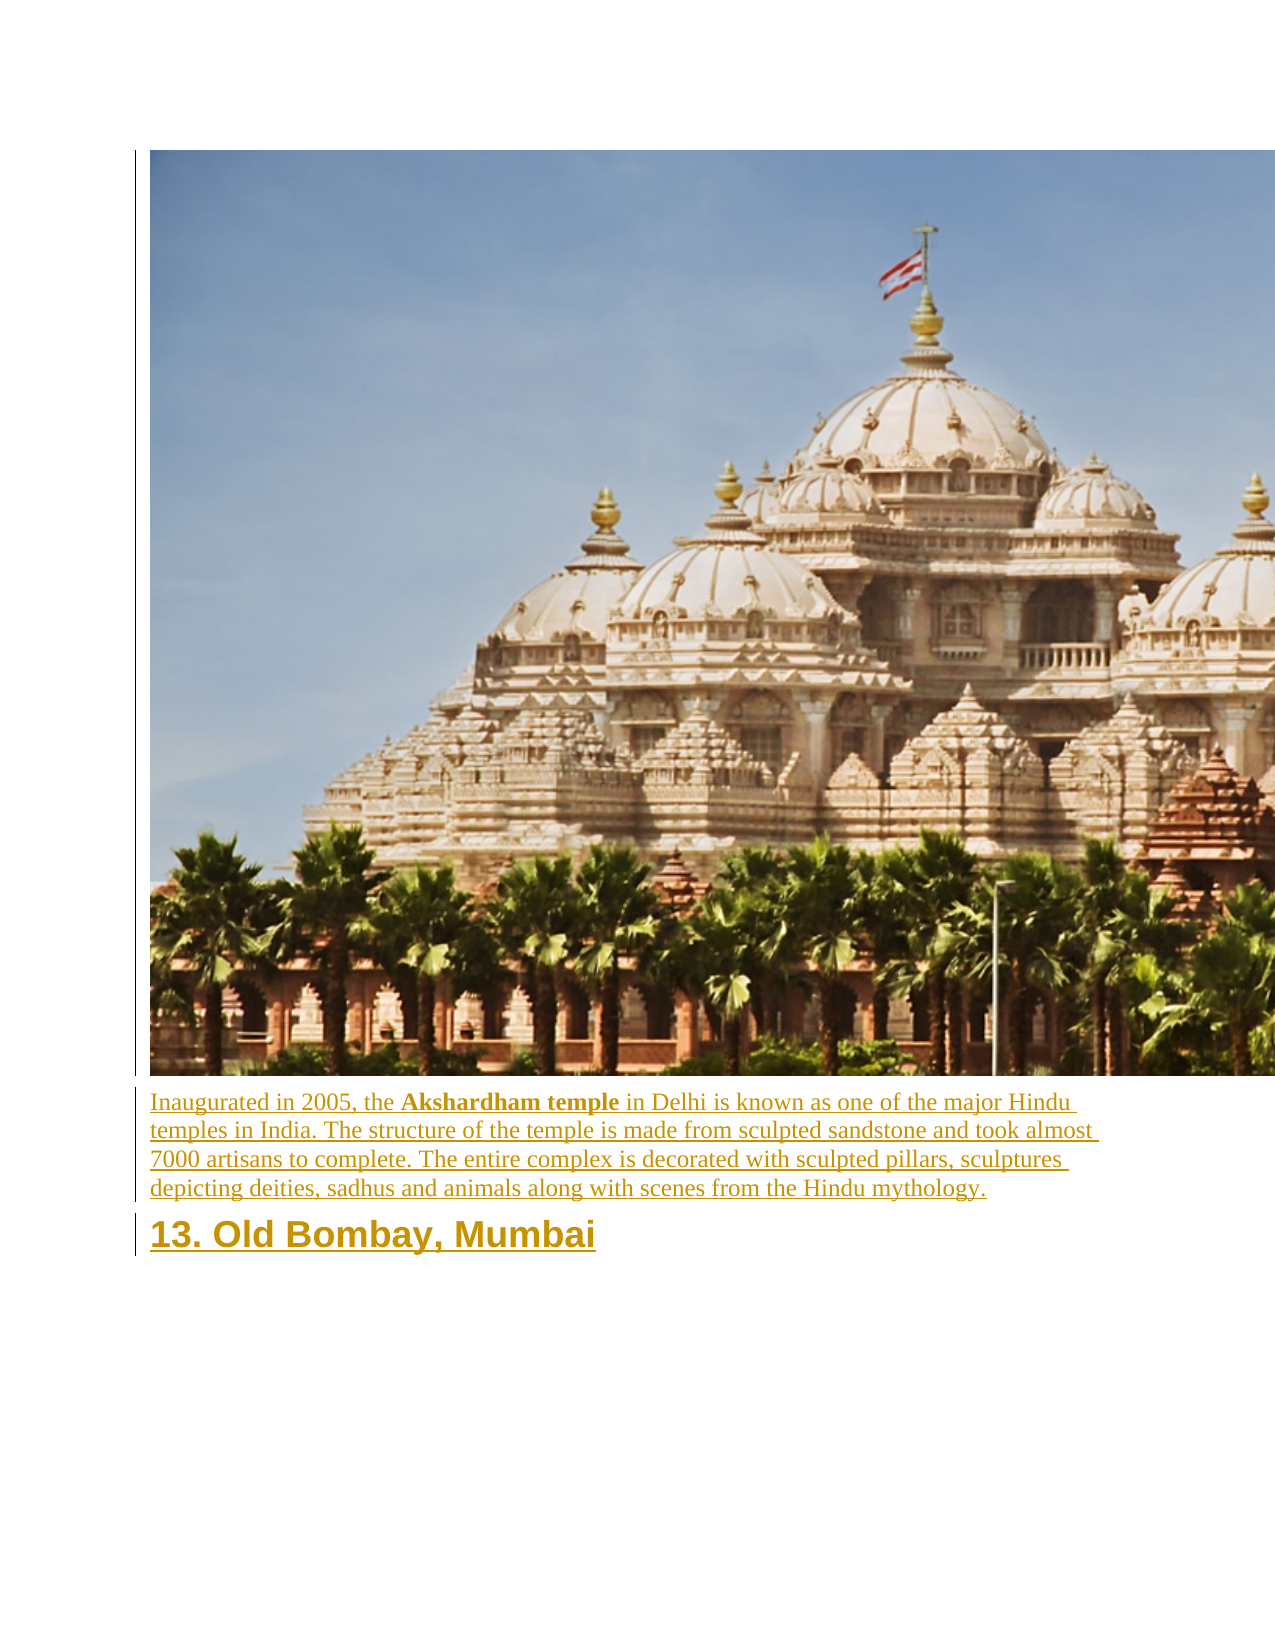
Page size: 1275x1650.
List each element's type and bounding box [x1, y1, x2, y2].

picture [150, 150, 1275, 1076]
